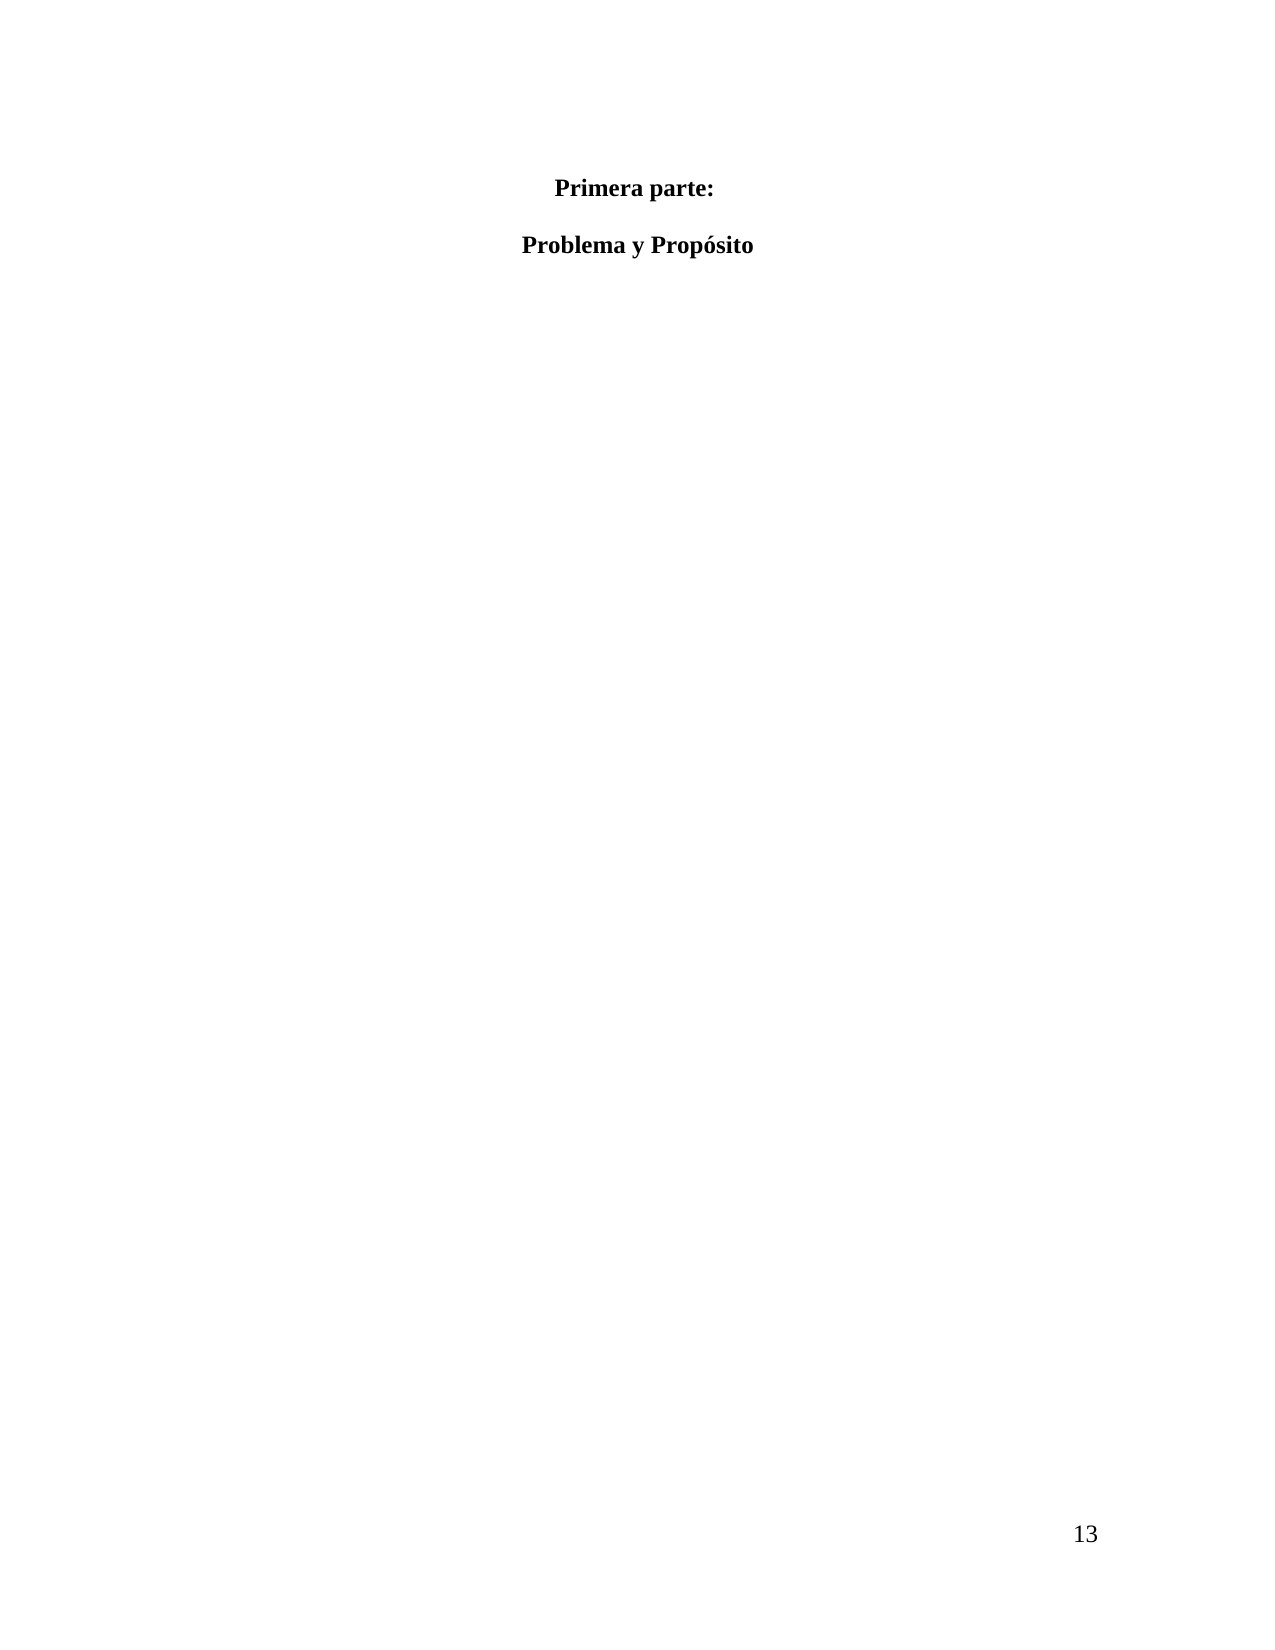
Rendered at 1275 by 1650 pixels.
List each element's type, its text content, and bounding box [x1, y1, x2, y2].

subtitle Primera parte: Problema y Propósito [177, 173, 1098, 259]
